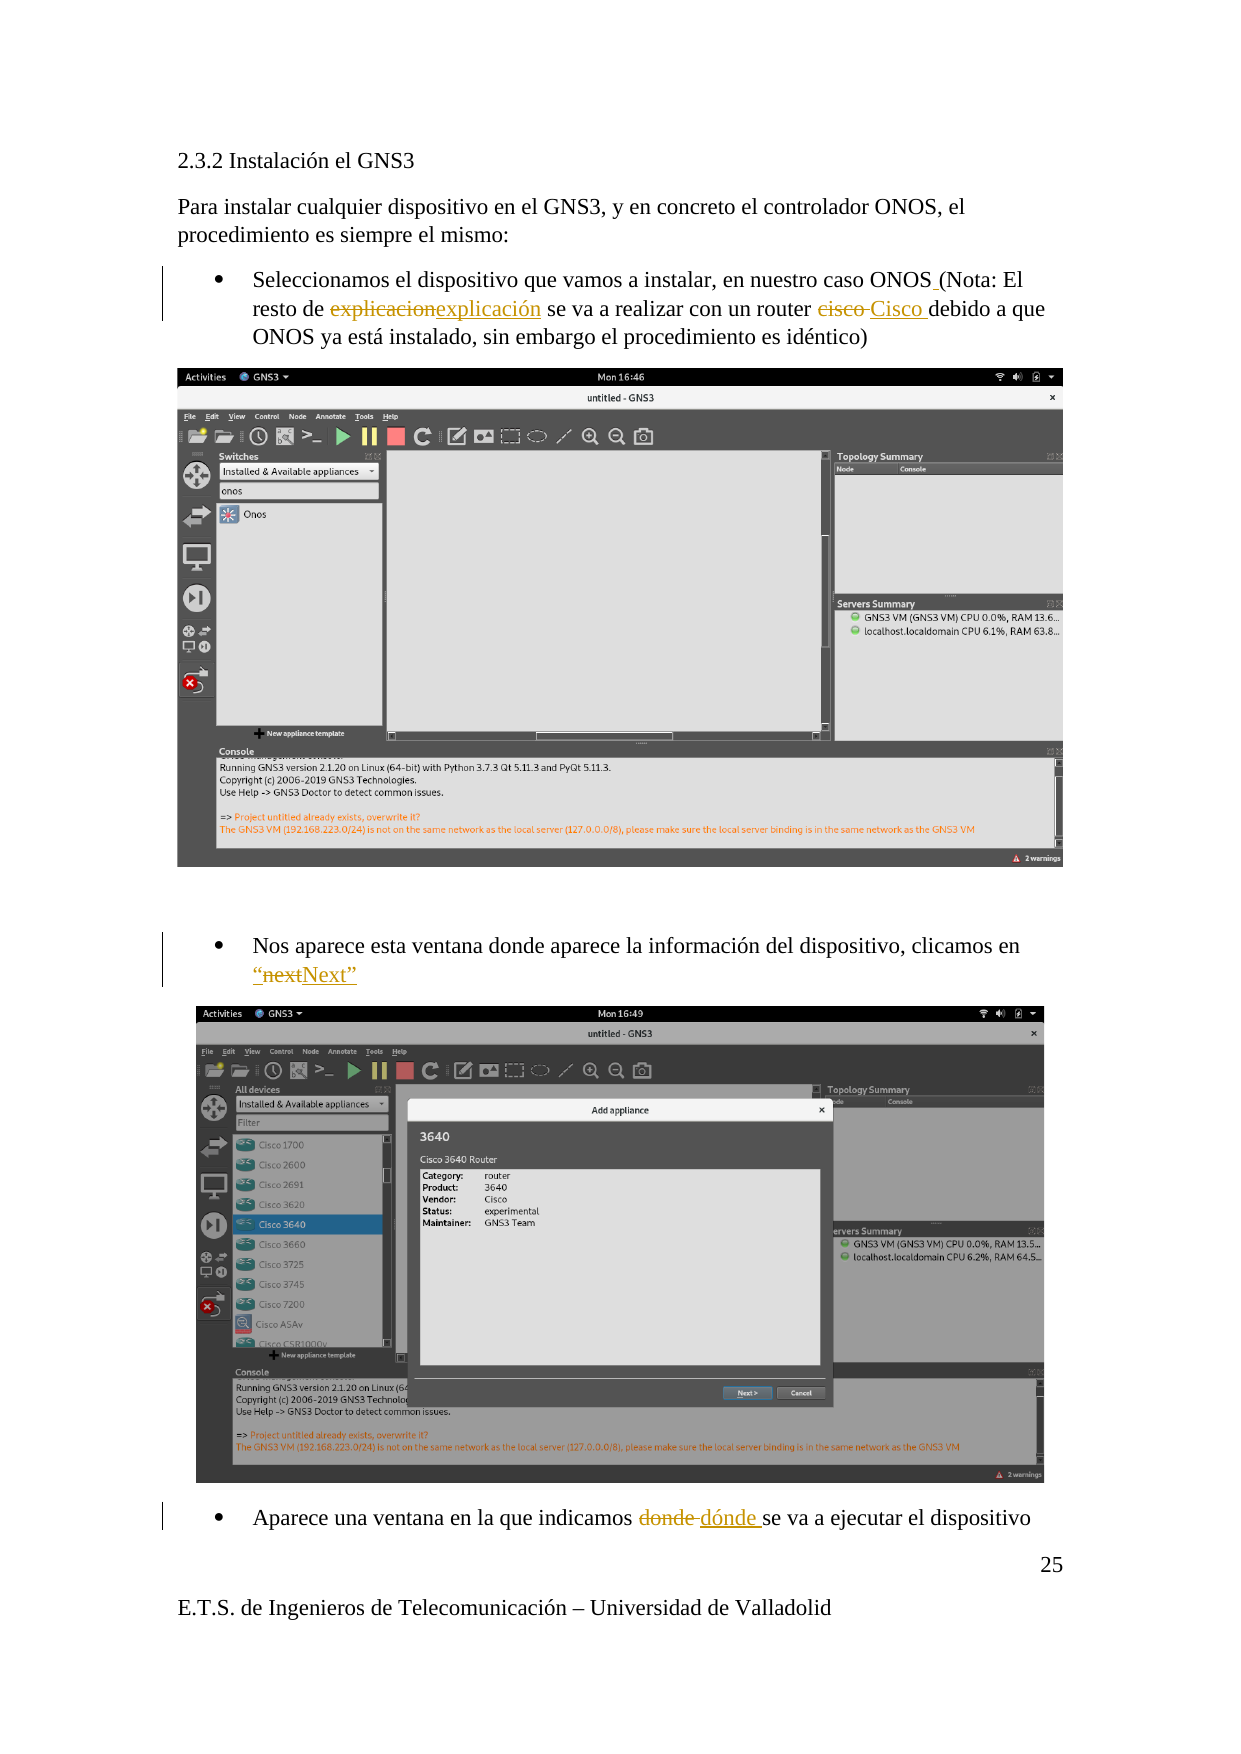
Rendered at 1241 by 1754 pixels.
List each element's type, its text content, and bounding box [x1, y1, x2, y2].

list Seleccionamos el dispositivo que vamos a instalar, en nuestro caso ONOS(Nota: El resto de se va a realizar con un router debido a que ONOS ya está instalado, sin embargo el procedimiento es idéntico) [215, 266, 1063, 349]
picture [196, 1006, 1045, 1483]
text Para instalar cualquier dispositivo en el GNS3, y en concreto el controlador ONOS, el procedimiento es siempre el mismo: [177, 193, 1063, 247]
text 2.3.2 Instalación el GNS3 [177, 148, 1063, 174]
list Nos aparece esta ventana donde aparece la información del dispositivo, clicamos en [215, 932, 1063, 987]
picture [177, 368, 1063, 867]
